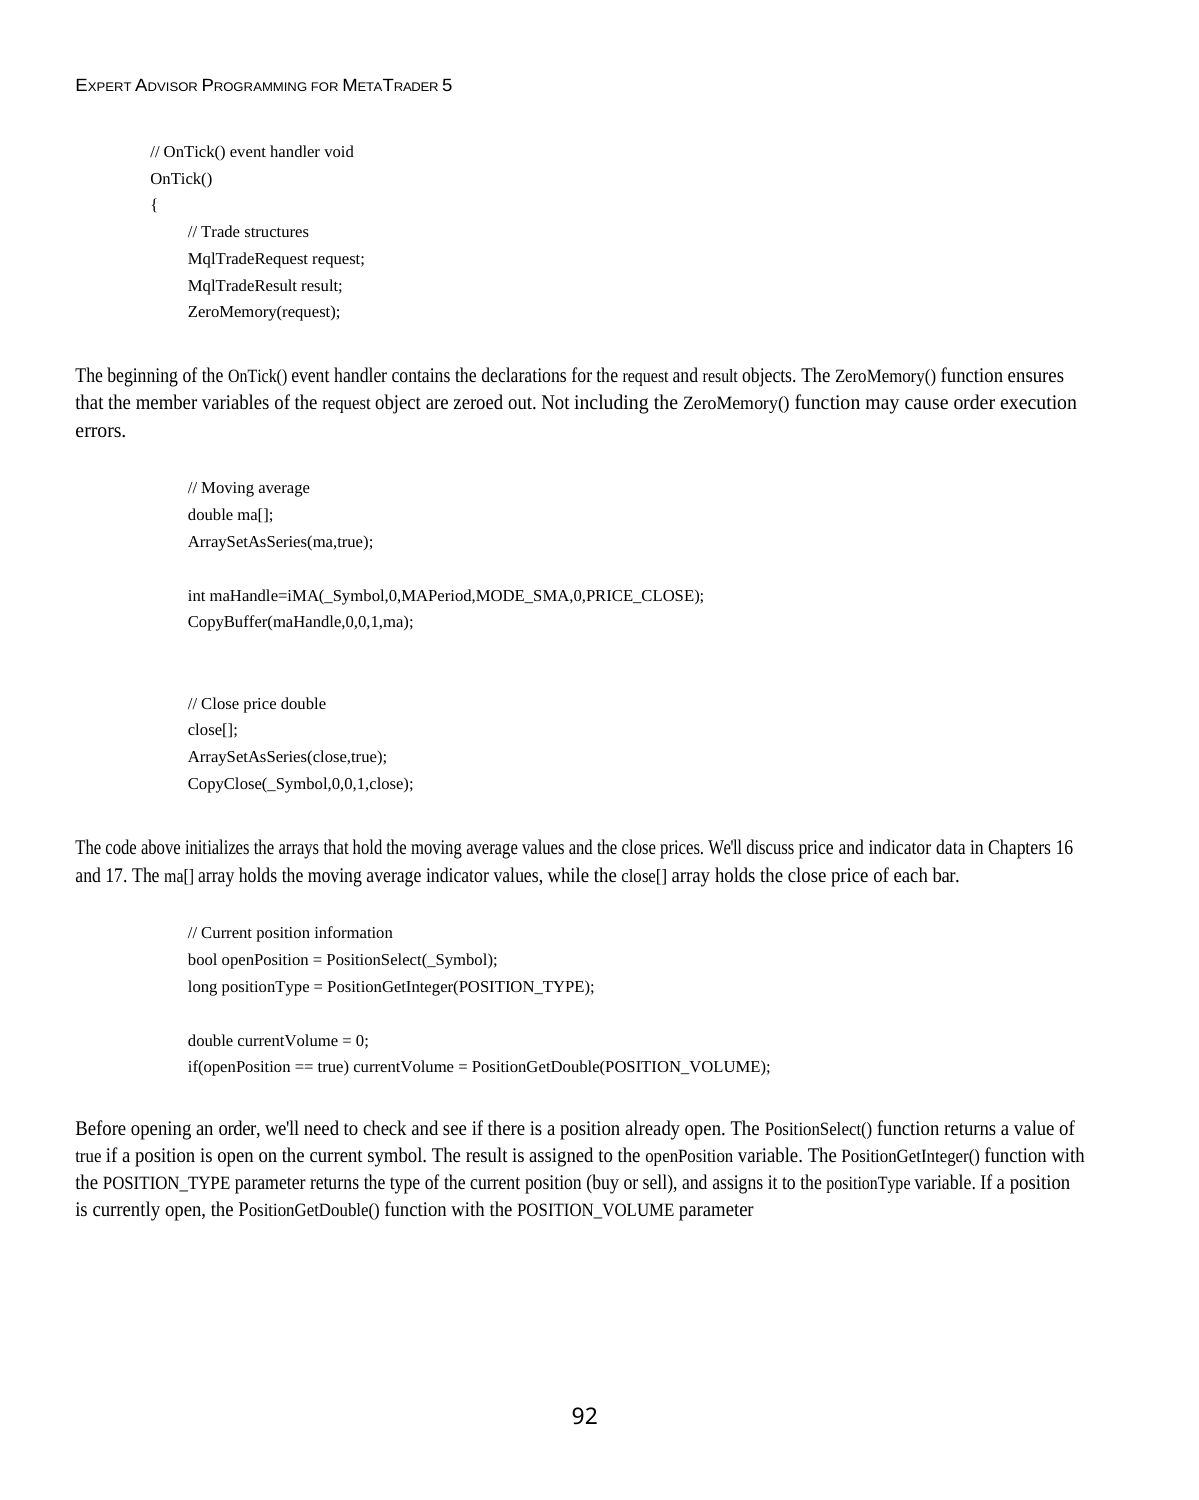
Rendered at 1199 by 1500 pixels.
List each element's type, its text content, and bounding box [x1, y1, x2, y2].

text // Moving average double ma[]; [188, 478, 359, 524]
text ArraySetAsSeries(ma,true); [188, 532, 1199, 551]
text // Current position information [188, 923, 1199, 942]
text // Trade structures MqlTradeRequest request; MqlTradeResult result; ZeroMemory(request); [188, 222, 429, 321]
text ArraySetAsSeries(close,true); CopyClose(_Symbol,0,0,1,close); [188, 747, 499, 793]
text // OnTick() event handler void OnTick() [150, 142, 401, 188]
text bool openPosition = PositionSelect(_Symbol); [188, 950, 1199, 969]
text The beginning of the OnTick() event handler contains the declarations for the request and result objects. The ZeroMemory() function ensures that the member variables of the request object are zeroed out. Not including the ZeroMemory() function may cause order execution errors. [75, 363, 1091, 442]
text { [150, 195, 1199, 214]
text The code above initializes the arrays that hold the moving average values and the close prices. We'll discuss price and indicator data in Chapters 16 and 17. The ma[] array holds the moving average indicator values, while the close[] array holds the close price of each bar. [75, 836, 1091, 887]
text Before opening an order, we'll need to check and see if there is a position already open. The PositionSelect() function returns a value of true if a position is open on the current symbol. The result is assigned to the openPosition variable. The PositionGetInteger() function with the POSITION_TYPE parameter returns the type of the current position (buy or sell), and assigns it to the positionType variable. If a position is currently open, the PositionGetDouble() function with the POSITION_VOLUME parameter [75, 1116, 1085, 1221]
text int maHandle=iMA(_Symbol,0,MAPeriod,MODE_SMA,0,PRICE_CLOSE); CopyBuffer(maHandle,0,0,1,ma); [188, 586, 789, 631]
text // Close price double close[]; [188, 693, 339, 739]
text if(openPosition == true) currentVolume = PositionGetDouble(POSITION_VOLUME); [188, 1057, 1199, 1076]
text long positionType = PositionGetInteger(POSITION_TYPE); [188, 977, 1199, 996]
text double currentVolume = 0; [188, 1031, 1199, 1050]
